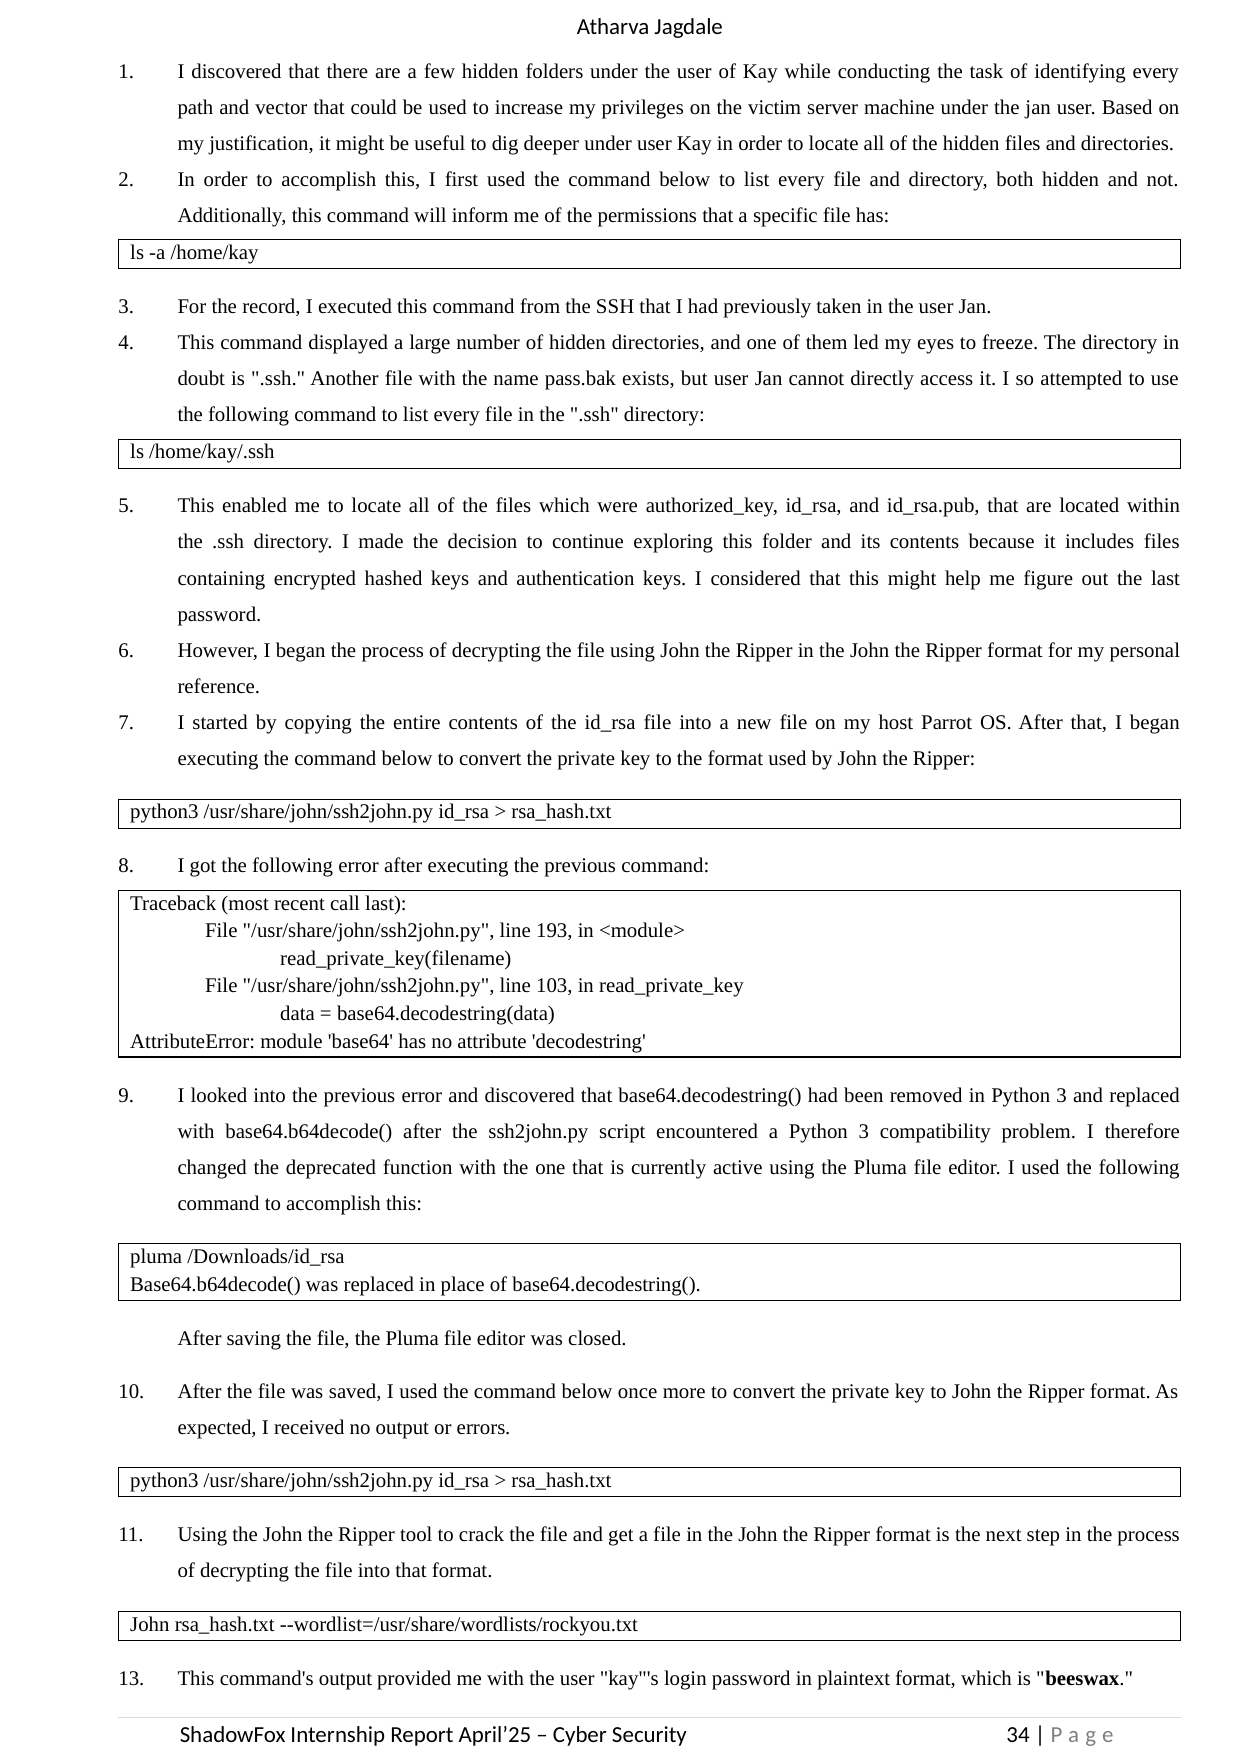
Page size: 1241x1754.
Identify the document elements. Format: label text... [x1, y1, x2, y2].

text After saving the file, the Pluma file editor was closed. [118, 1326, 1181, 1350]
list I discovered that there are a few hidden folders under the user of Kay while conducting the task of identifying every path and vector that could be used to increase my privileges on the victim server machine under the jan user. Based on my justification, it might be useful to dig deeper under user Kay in order to locate all of the hidden files and directories. [118, 59, 1181, 155]
list However, I began the process of decrypting the file using John the Ripper in the John the Ripper format for my personal reference. [118, 638, 1181, 698]
list I looked into the previous error and discovered that base64.decodestring() had been removed in Python 3 and replaced with base64.b64decode() after the ssh2john.py script encountered a Python 3 compatibility problem. I therefore changed the deprecated function with the one that is currently active using the Pluma file editor. I used the following command to accomplish this: [118, 1082, 1181, 1215]
table_header python3 /usr/share/john/ssh2john.py id_rsa > rsa_hash.txt [119, 1468, 1180, 1496]
table_header python3 /usr/share/john/ssh2john.py id_rsa > rsa_hash.txt [119, 800, 1180, 827]
list I started by copying the entire contents of the id_rsa file into a new file on my host Parrot OS. After that, I began executing the command below to convert the private key to the format used by John the Ripper: [118, 710, 1181, 770]
table_header pluma /Downloads/id_rsa Base64.b64decode() was replaced in place of base64.decodestring(). [119, 1244, 1180, 1300]
table_header John rsa_hash.txt --wordlist=/usr/share/wordlists/rockyou.txt [119, 1612, 1180, 1640]
list Using the John the Ripper tool to crack the file and get a file in the John the Ripper format is the next step in the process of decrypting the file into that format. [118, 1522, 1181, 1582]
list In order to accomplish this, I first used the command below to list every file and directory, both hidden and not. Additionally, this command will inform me of the permissions that a specific file has: [118, 167, 1181, 227]
list After the file was saved, I used the command below once more to convert the private key to John the Ripper format. As expected, I received no output or errors. [118, 1378, 1181, 1439]
list For the record, I executed this command from the SSH that I had previously taken in the user Jan. [118, 294, 1181, 318]
table_header ls -a /home/kay [119, 240, 1180, 268]
list I got the following error after executing the previous command: [118, 853, 1181, 877]
table_header ls /home/kay/.ssh [119, 440, 1180, 467]
list This enabled me to locate all of the files which were authorized_key, id_rsa, and id_rsa.pub, that are located within the .ssh directory. I made the decision to continue exploring this folder and its contents because it includes files containing encrypted hashed keys and authentication keys. I considered that this might help me figure out the last password. [118, 493, 1181, 626]
list This command's output provided me with the user "kay"'s login password in plaintext format, which is "beeswax." [118, 1666, 1181, 1690]
list This command displayed a large number of hidden directories, and one of them led my eyes to freeze. The directory in doubt is ".ssh." Another file with the name pass.bak exists, but user Jan cannot directly access it. I so attempted to use the following command to list every file in the ".ssh" directory: [118, 330, 1181, 426]
table_header Traceback (most recent call last): File "/usr/share/john/ssh2john.py", line 193, in <module> read_private_key(filename) File "/usr/share/john/ssh2john.py", line 103, in read_private_key data = base64.decodestring(data) AttributeError: module 'base64' has no attribute 'decodestring' [119, 891, 1180, 1056]
